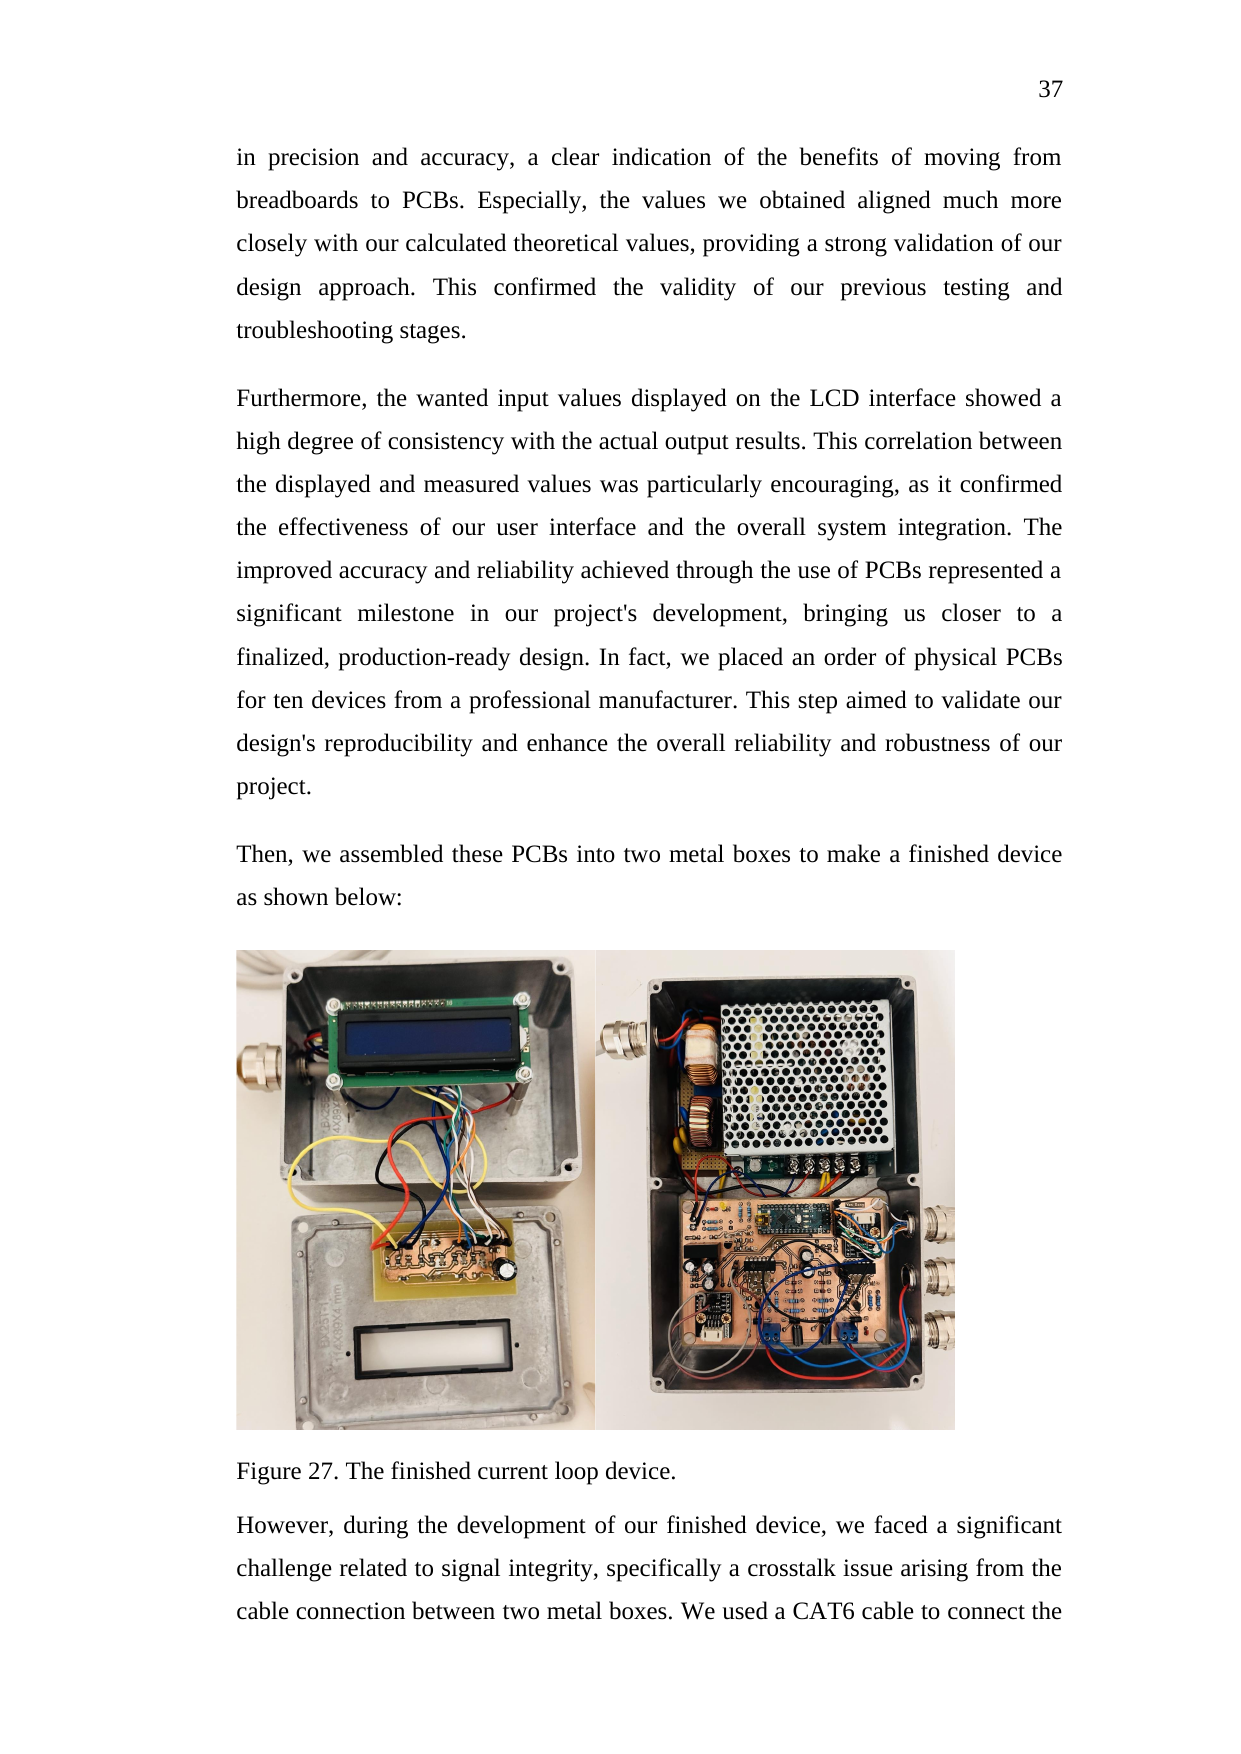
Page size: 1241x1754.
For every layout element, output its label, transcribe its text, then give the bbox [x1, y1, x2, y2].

text Then, we assembled these PCBs into two metal boxes to make a finished device as shown below: [236, 839, 1063, 911]
text Furthermore, the wanted input values displayed on the LCD interface showed a high degree of consistency with the actual output results. This correlation between the displayed and measured values was particularly encouraging, as it confirmed the effectiveness of our user interface and the overall system integration. The improved accuracy and reliability achieved through the use of PCBs represented a significant milestone in our project's development, bringing us closer to a finalized, production-ready design. In fact, we placed an order of physical PCBs for ten devices from a professional manufacturer. This step aimed to validate our design's reproducibility and enhance the overall reliability and robustness of our project. [236, 383, 1063, 800]
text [236, 1510, 1063, 1625]
text Figure 27. The finished current loop device. [236, 1456, 1063, 1485]
picture [236, 950, 955, 1430]
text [236, 142, 1063, 343]
